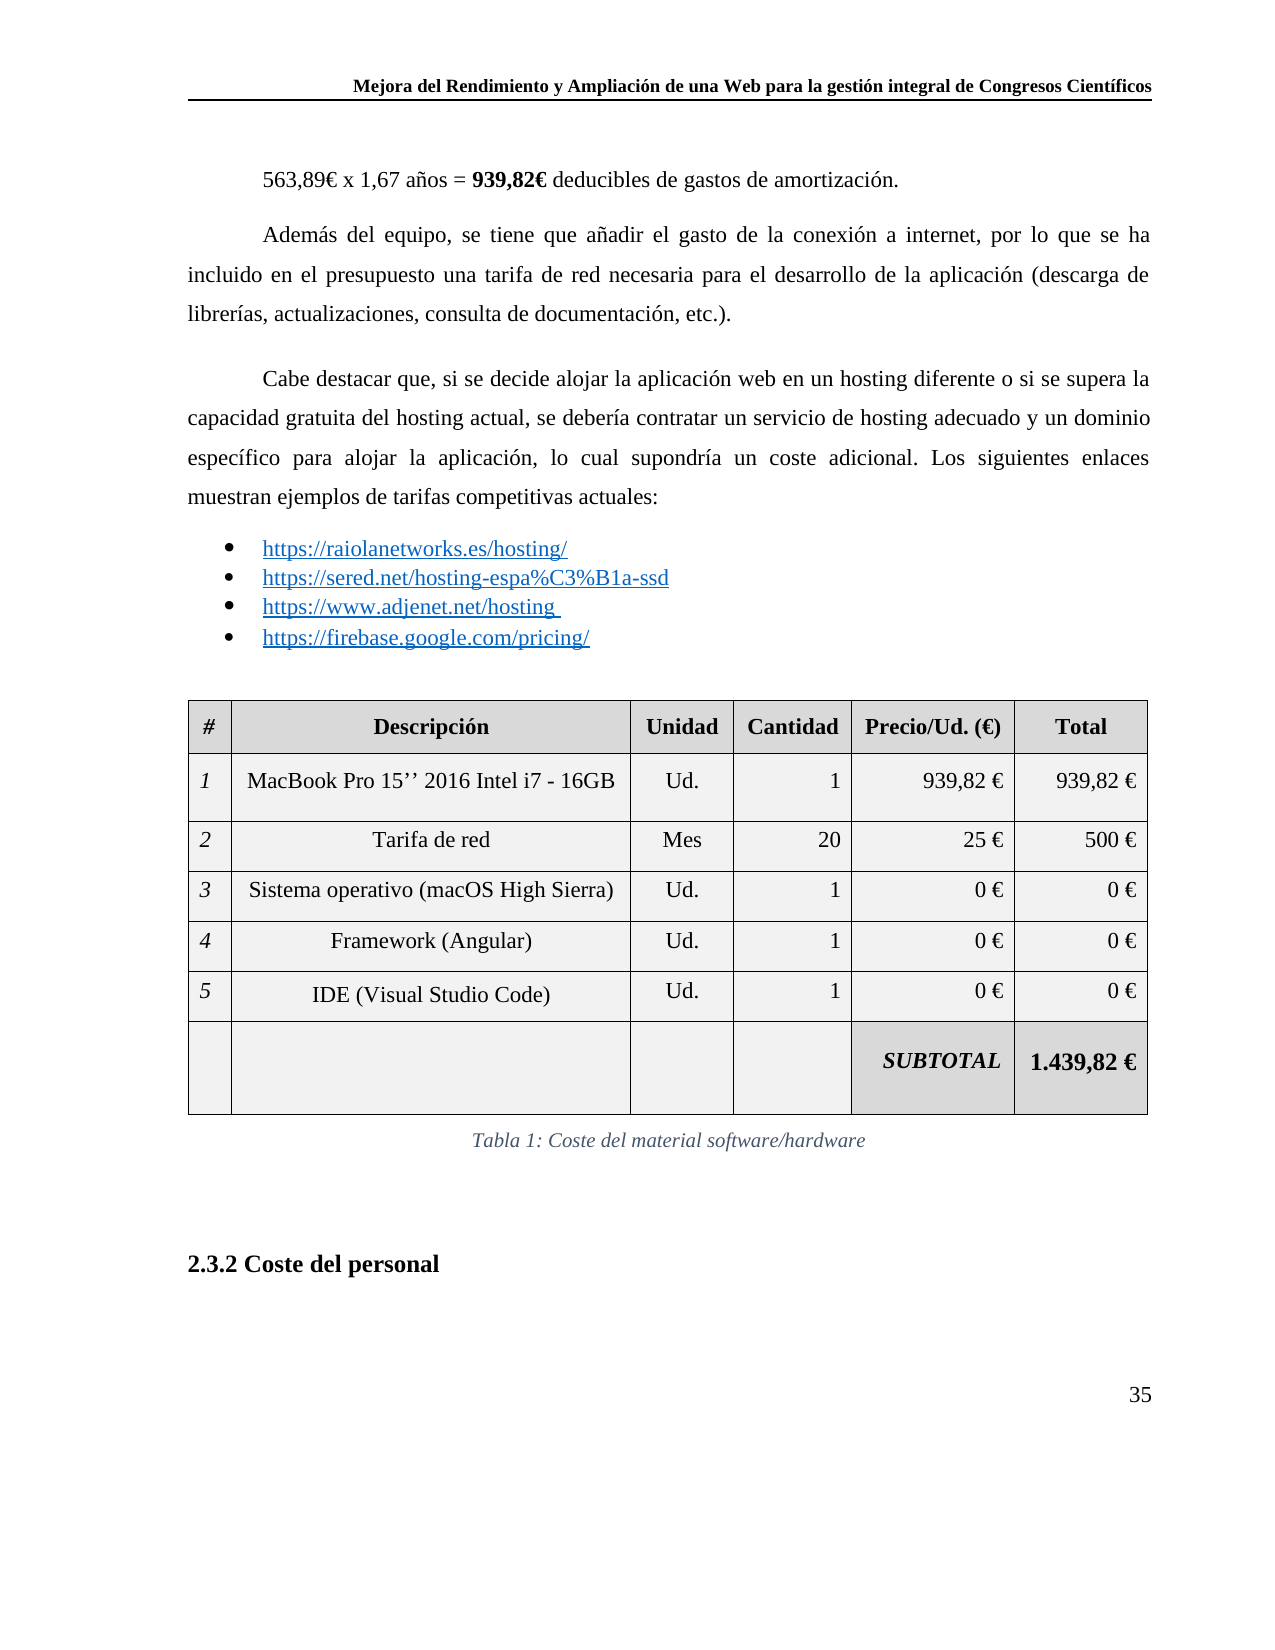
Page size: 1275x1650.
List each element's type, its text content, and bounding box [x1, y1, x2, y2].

table_cell 3 [189, 872, 231, 921]
text Tabla 1: Coste del material software/hardware [187, 1127, 1152, 1152]
table_cell Ud. [631, 922, 733, 971]
table_cell Ud. [631, 872, 733, 921]
subtitle 2.3.2 Coste del personal [187, 1249, 1152, 1278]
table_header Unidad [631, 701, 733, 753]
table_cell [734, 1022, 851, 1114]
table_cell 0 € [852, 972, 1014, 1021]
table_cell IDE (Visual Studio Code) [232, 972, 630, 1021]
table_cell [631, 1022, 733, 1114]
text Además del equipo, se tiene que añadir el gasto de la conexión a internet, por lo que se ha incluido en el presupuesto una tarifa de red necesaria para el desarrollo de la aplicación (descarga de librerías, actualizaciones, consulta de documentación, etc.). [187, 221, 1152, 327]
table_cell 1 [189, 754, 231, 821]
table_header Descripción [232, 701, 630, 753]
table_header Total [1015, 701, 1147, 753]
table_cell 500 € [1015, 822, 1147, 871]
table_cell 939,82 € [1015, 754, 1147, 821]
table_cell [189, 1022, 231, 1114]
table_cell 1.439,82 € [1015, 1022, 1147, 1114]
table_cell 4 [189, 922, 231, 971]
table_cell 0 € [1015, 872, 1147, 921]
table_cell 5 [189, 972, 231, 1021]
table_cell MacBook Pro 15’’ 2016 Intel i7 - 16GB [232, 754, 630, 821]
table_cell 2 [189, 822, 231, 871]
table_header Precio/Ud. (€) [852, 701, 1014, 753]
list https://sered.net/hosting-espa%C3%B1a-ssd [225, 564, 1152, 590]
table_cell 0 € [852, 872, 1014, 921]
table_cell 20 [734, 822, 851, 871]
table_cell 25 € [852, 822, 1014, 871]
table_cell 0 € [1015, 972, 1147, 1021]
table_cell Framework (Angular) [232, 922, 630, 971]
table_cell SUBTOTAL [852, 1022, 1014, 1114]
table_cell [232, 1022, 630, 1114]
table_cell Mes [631, 822, 733, 871]
table_cell 939,82 € [852, 754, 1014, 821]
table_header # [189, 701, 231, 753]
text 563,89€ x 1,67 años = 939,82€ deducibles de gastos de amortización. [187, 150, 1152, 192]
table_header Cantidad [734, 701, 851, 753]
table_cell 1 [734, 972, 851, 1021]
table_cell Tarifa de red [232, 822, 630, 871]
table_cell Ud. [631, 972, 733, 1021]
list https://www.adjenet.net/hosting [225, 592, 1152, 621]
list https://raiolanetworks.es/hosting/ [225, 535, 1152, 562]
table_cell 0 € [852, 922, 1014, 971]
table_cell Ud. [631, 754, 733, 821]
table_cell 1 [734, 754, 851, 821]
table_cell Sistema operativo (macOS High Sierra) [232, 872, 630, 921]
table_cell 0 € [1015, 922, 1147, 971]
text Cabe destacar que, si se decide alojar la aplicación web en un hosting diferente o si se supera la capacidad gratuita del hosting actual, se debería contratar un servicio de hosting adecuado y un dominio específico para alojar la aplicación, lo cual supondría un coste adicional. Los siguientes enlaces muestran ejemplos de tarifas competitivas actuales: [187, 365, 1152, 509]
table_cell 1 [734, 872, 851, 921]
list https://firebase.google.com/pricing/ [225, 623, 1152, 681]
table_cell 1 [734, 922, 851, 971]
